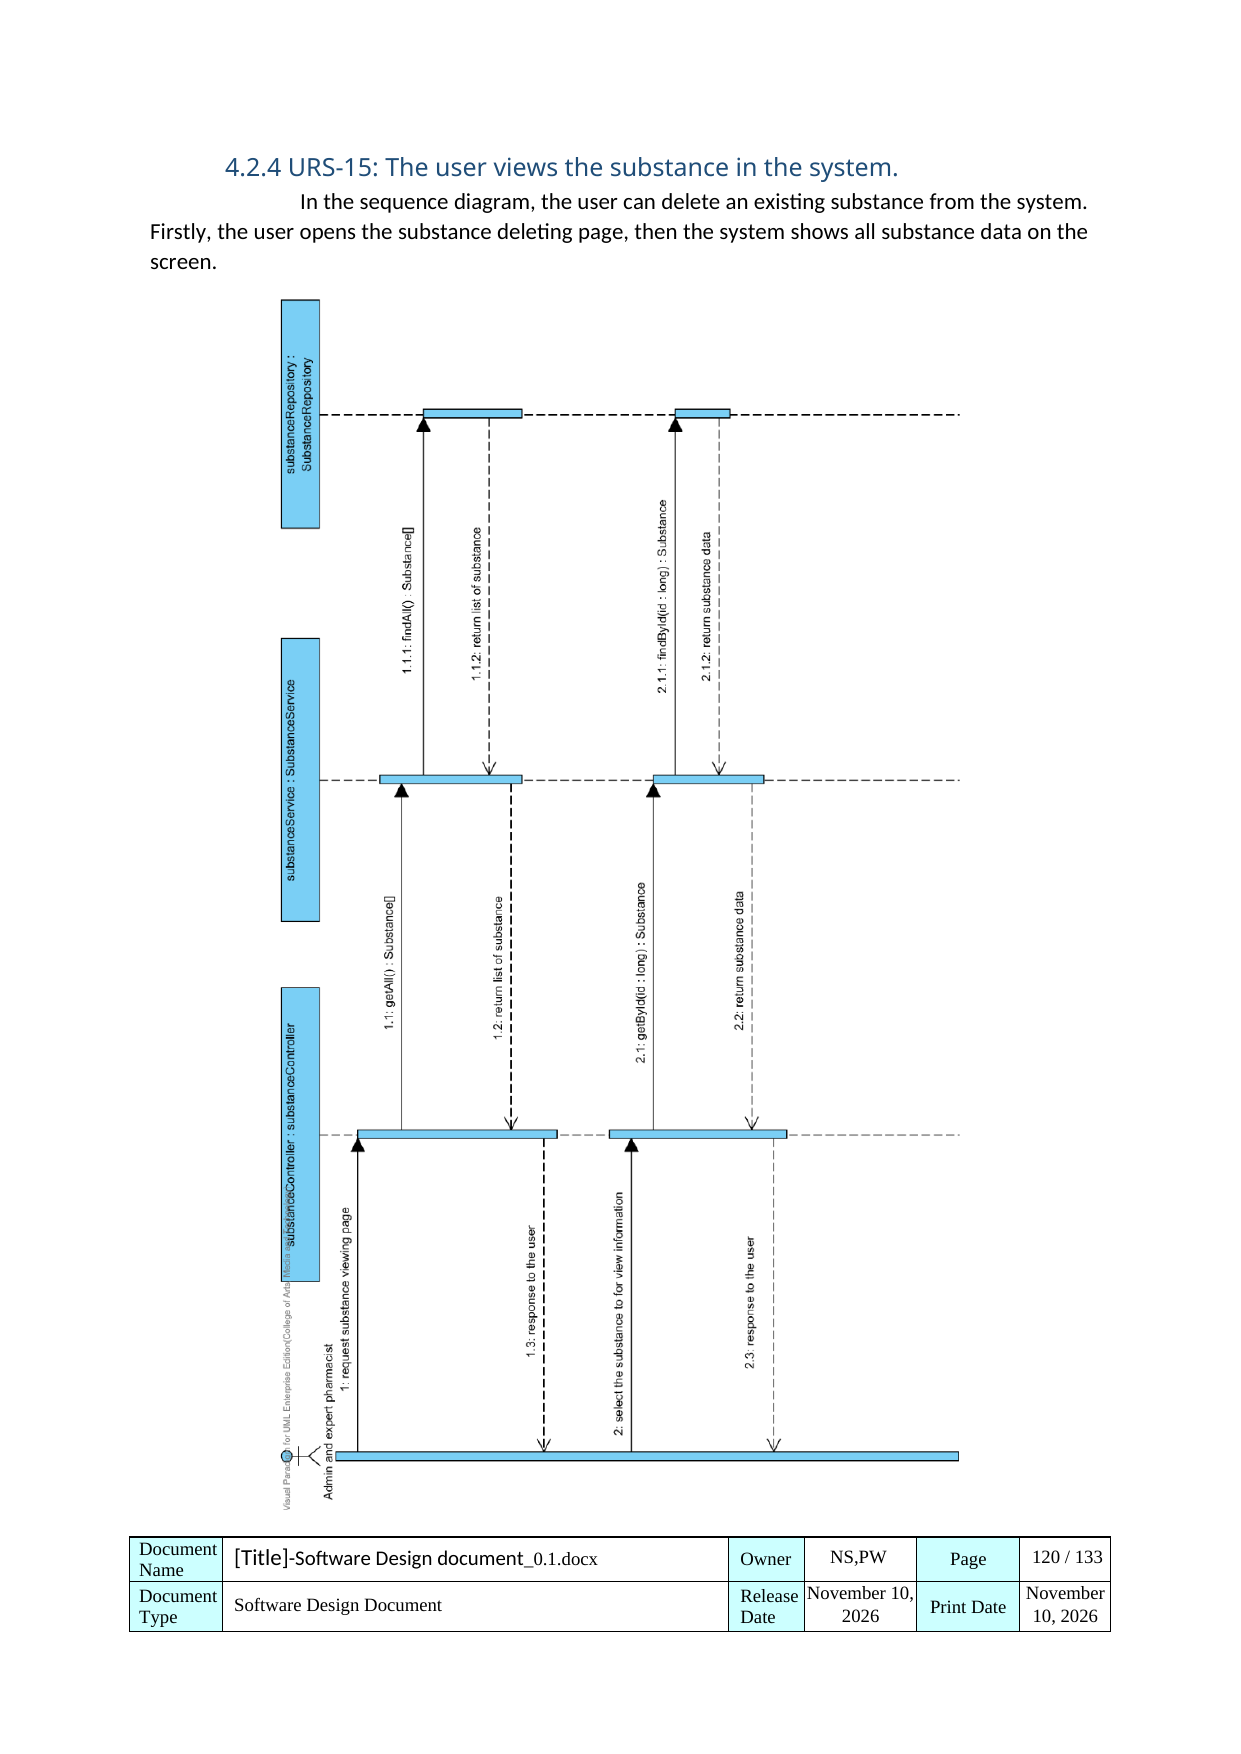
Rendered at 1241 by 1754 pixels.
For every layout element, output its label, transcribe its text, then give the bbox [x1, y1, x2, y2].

text In the sequence diagram, the user can delete an existing substance from the system. Firstly, the user opens the substance deleting page, then the system shows all substance data on the screen. [150, 187, 1090, 275]
picture [279, 296, 963, 1509]
subtitle 4.2.4 URS-15: The user views the substance in the system. [150, 150, 1090, 184]
